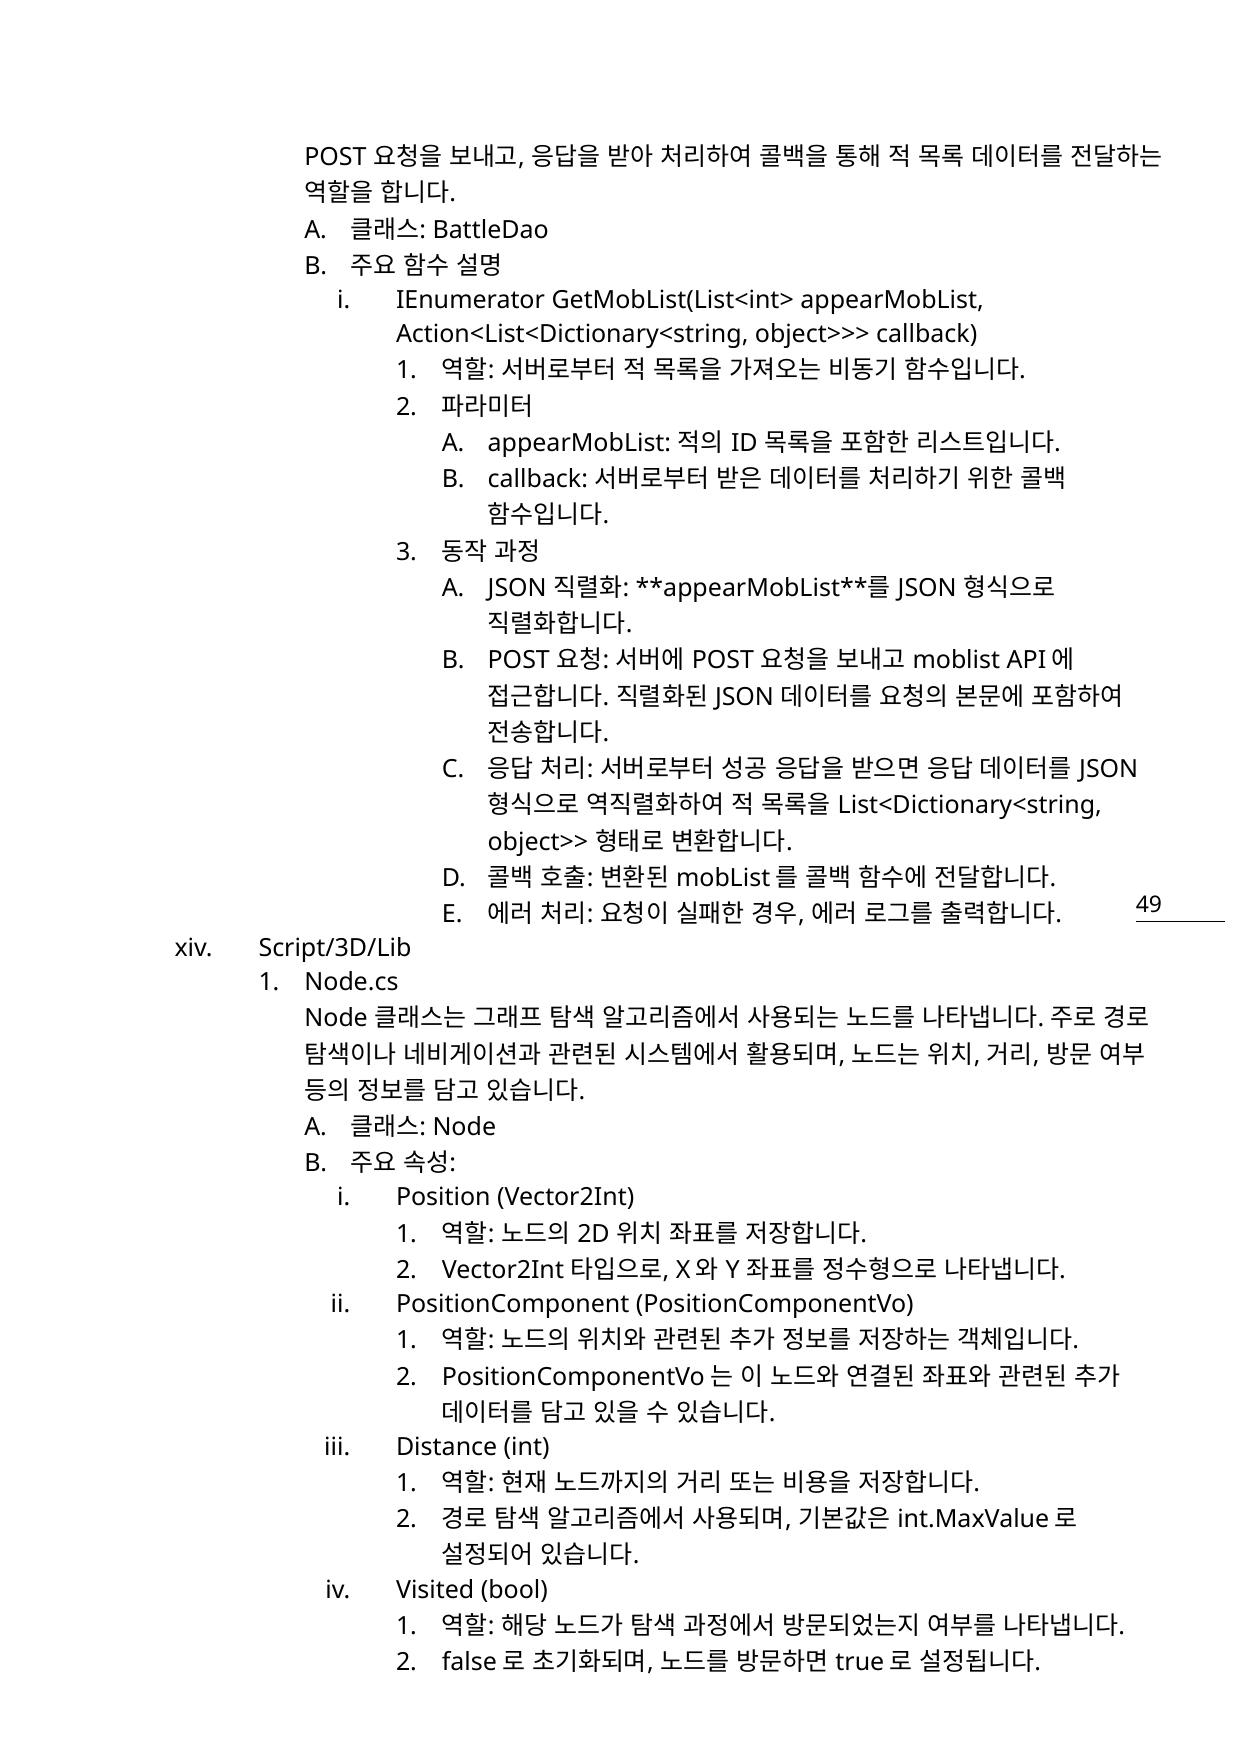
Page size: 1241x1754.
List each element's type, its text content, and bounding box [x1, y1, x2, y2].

list Node.cs Node 클래스는 그래프 탐색 알고리즘에서 사용되는 노드를 나타냅니다. 주로 경로 탐색이나 네비게이션과 관련된 시스템에서 활용되며, 노드는 위치, 거리, 방문 여부 등의 정보를 담고 있습니다. [258, 964, 1165, 1107]
list 응답 처리: 서버로부터 성공 응답을 받으면 응답 데이터를 JSON 형식으로 역직렬화하여 적 목록을 List<Dictionary<string, object>> 형태로 변환합니다. [442, 748, 1165, 857]
list Position (Vector2Int) [350, 1179, 1165, 1213]
list false로 초기화되며, 노드를 방문하면 true로 설정됩니다. [396, 1642, 1165, 1678]
list PositionComponentVo는 이 노드와 연결된 좌표와 관련된 추가 데이터를 담고 있을 수 있습니다. [396, 1356, 1165, 1428]
list PositionComponent (PositionComponentVo) [350, 1286, 1165, 1320]
list 클래스: Node [304, 1107, 1165, 1143]
list 역할: 현재 노드까지의 거리 또는 비용을 저장합니다. [396, 1462, 1165, 1499]
list Vector2Int 타입으로, X와 Y 좌표를 정수형으로 나타냅니다. [396, 1249, 1165, 1286]
list 동작 과정 [396, 531, 1165, 567]
list 역할: 노드의 2D 위치 좌표를 저장합니다. [396, 1213, 1165, 1249]
list 경로 탐색 알고리즘에서 사용되며, 기본값은 int.MaxValue로 설정되어 있습니다. [396, 1499, 1165, 1571]
list callback: 서버로부터 받은 데이터를 처리하기 위한 콜백 함수입니다. [442, 458, 1165, 531]
list 에러 처리: 요청이 실패한 경우, 에러 로그를 출력합니다. [442, 893, 1165, 930]
list IEnumerator GetMobList(List<int> appearMobList, Action<List<Dictionary<string, object>>> callback) [350, 282, 1165, 350]
list 파라미터 [396, 386, 1165, 422]
list 콜백 호출: 변환된 mobList를 콜백 함수에 전달합니다. [442, 857, 1165, 893]
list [258, 137, 1165, 209]
list 역할: 노드의 위치와 관련된 추가 정보를 저장하는 객체입니다. [396, 1320, 1165, 1356]
list 역할: 해당 노드가 탐색 과정에서 방문되었는지 여부를 나타냅니다. [396, 1605, 1165, 1642]
list 주요 함수 설명 [304, 245, 1165, 282]
list 클래스: BattleDao [304, 209, 1165, 245]
list JSON 직렬화: **appearMobList**를 JSON 형식으로 직렬화합니다. [442, 567, 1165, 640]
list Script/3D/Lib [212, 930, 1165, 964]
list appearMobList: 적의 ID 목록을 포함한 리스트입니다. [442, 422, 1165, 458]
list 주요 속성: [304, 1143, 1165, 1179]
list 역할: 서버로부터 적 목록을 가져오는 비동기 함수입니다. [396, 350, 1165, 386]
list Visited (bool) [350, 1571, 1165, 1605]
list Distance (int) [350, 1428, 1165, 1462]
list POST 요청: 서버에 POST 요청을 보내고 moblist API에 접근합니다. 직렬화된 JSON 데이터를 요청의 본문에 포함하여 전송합니다. [442, 640, 1165, 748]
